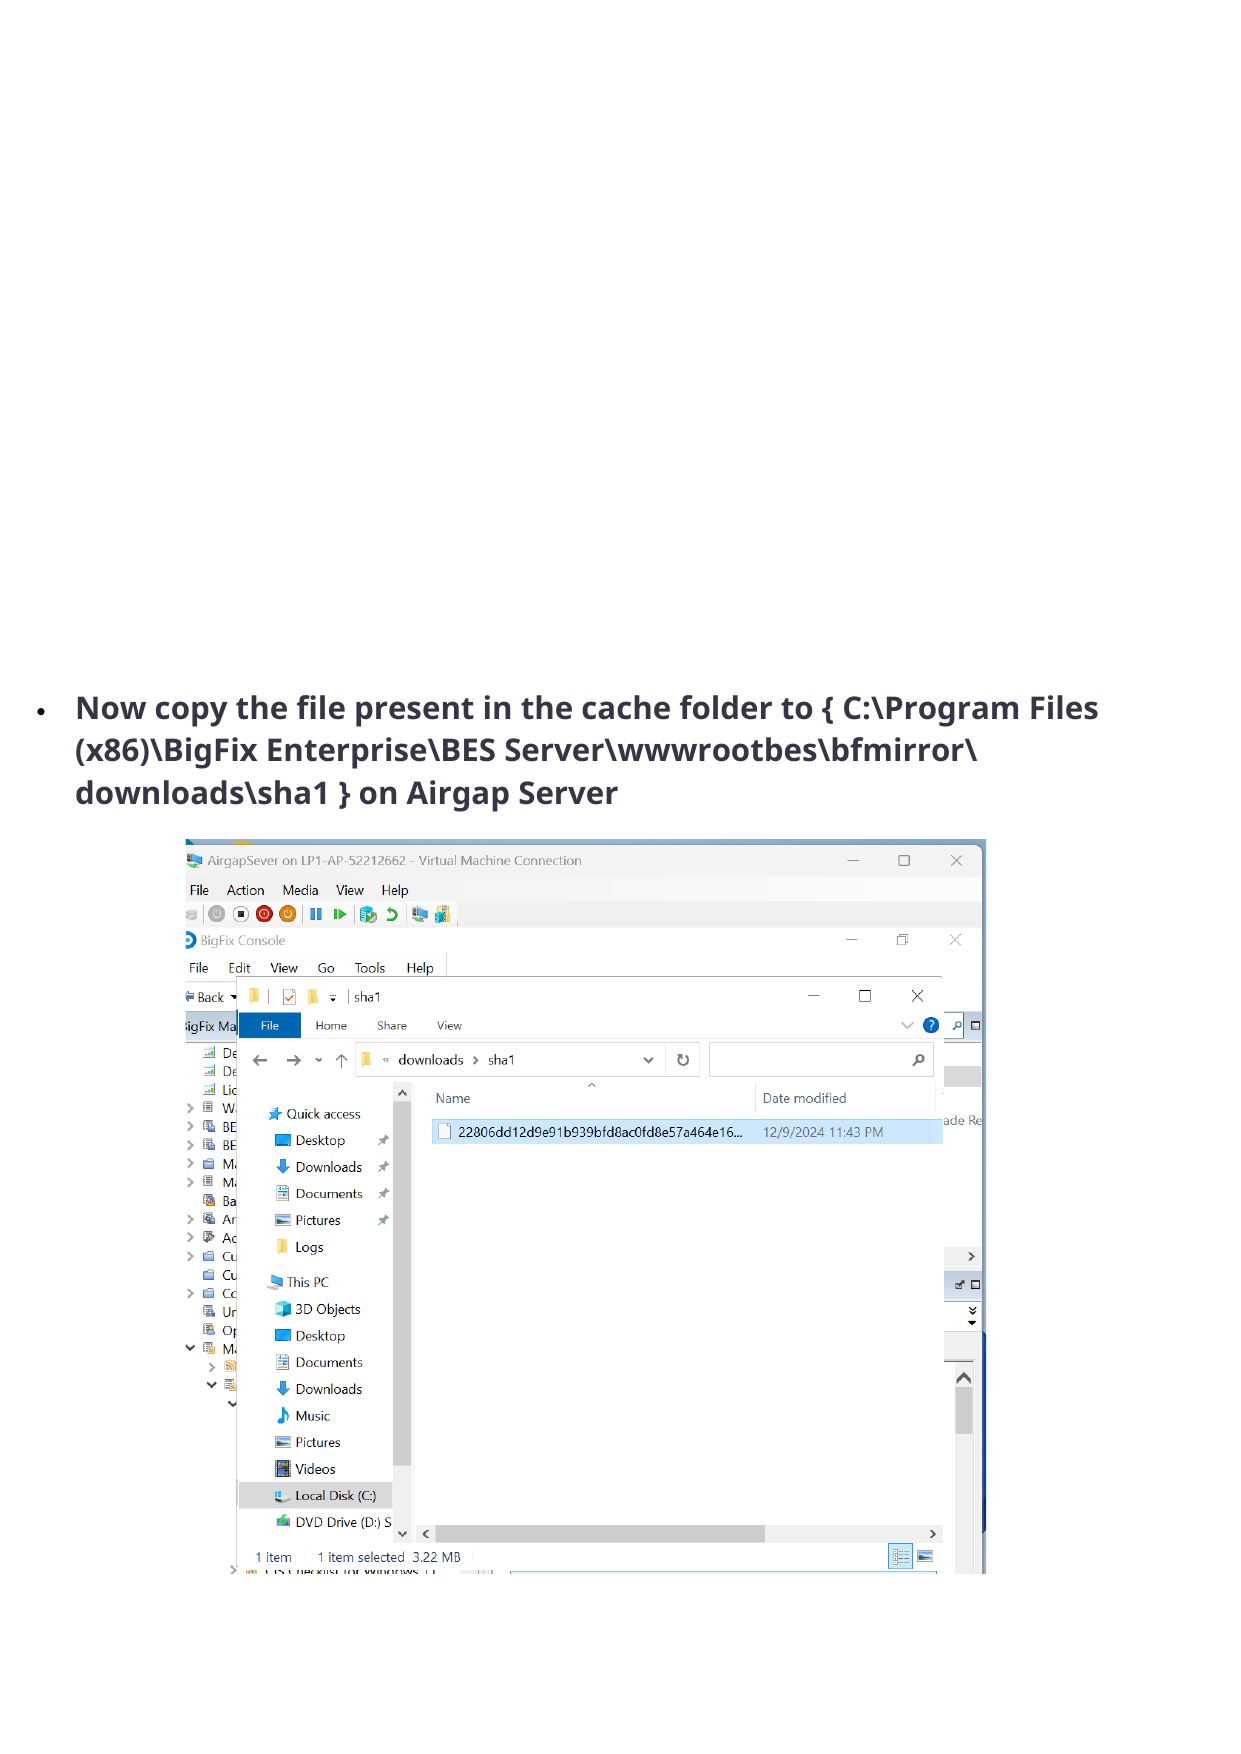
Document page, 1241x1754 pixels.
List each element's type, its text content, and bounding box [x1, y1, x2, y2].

picture [185, 839, 987, 1574]
list Now copy the file present in the cache folder to { C:\Program Files (x86)\BigFix Enterprise\BES Server\wwwrootbes\bfmirror\downloads\sha1 } on Airgap Server [37, 686, 1150, 813]
